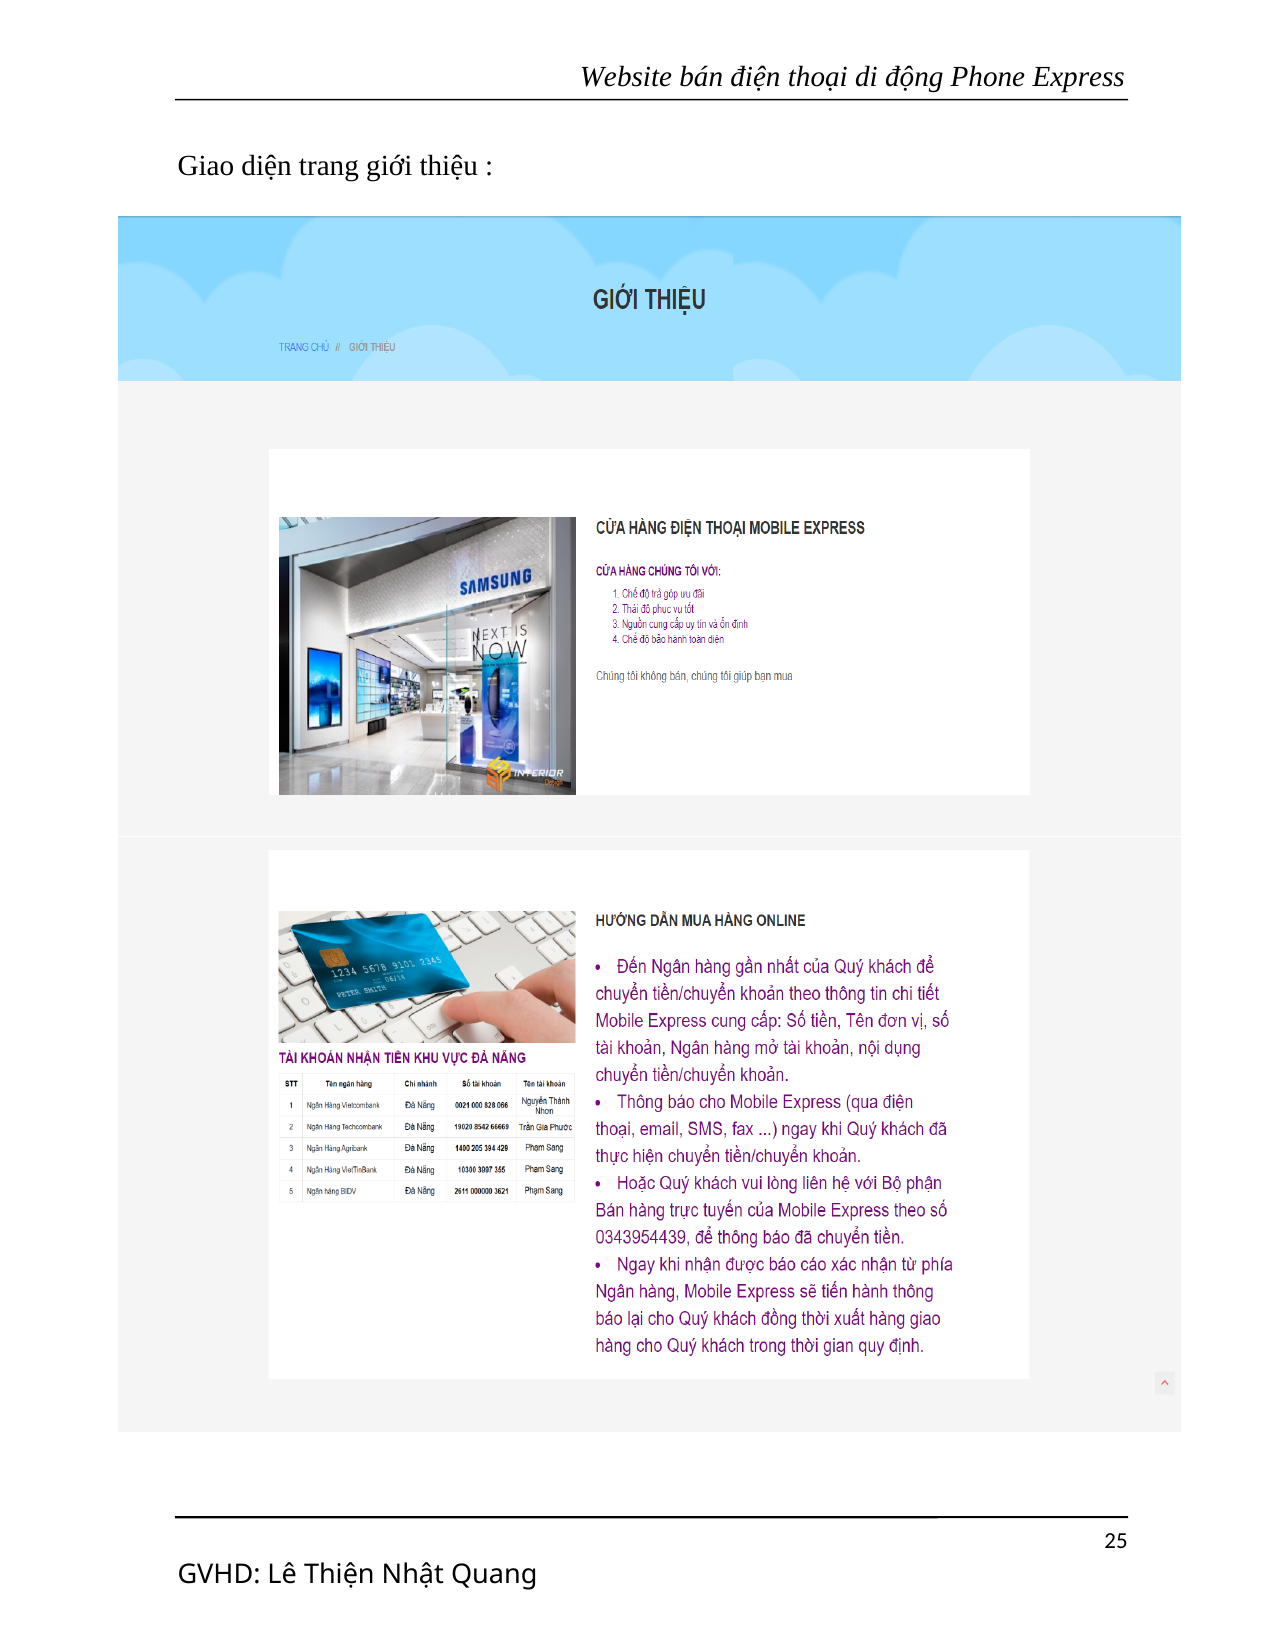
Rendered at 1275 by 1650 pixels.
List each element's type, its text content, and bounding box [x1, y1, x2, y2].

text Giao diện trang giới thiệu : [177, 148, 1127, 181]
picture [118, 837, 1182, 1432]
picture [118, 215, 1181, 836]
